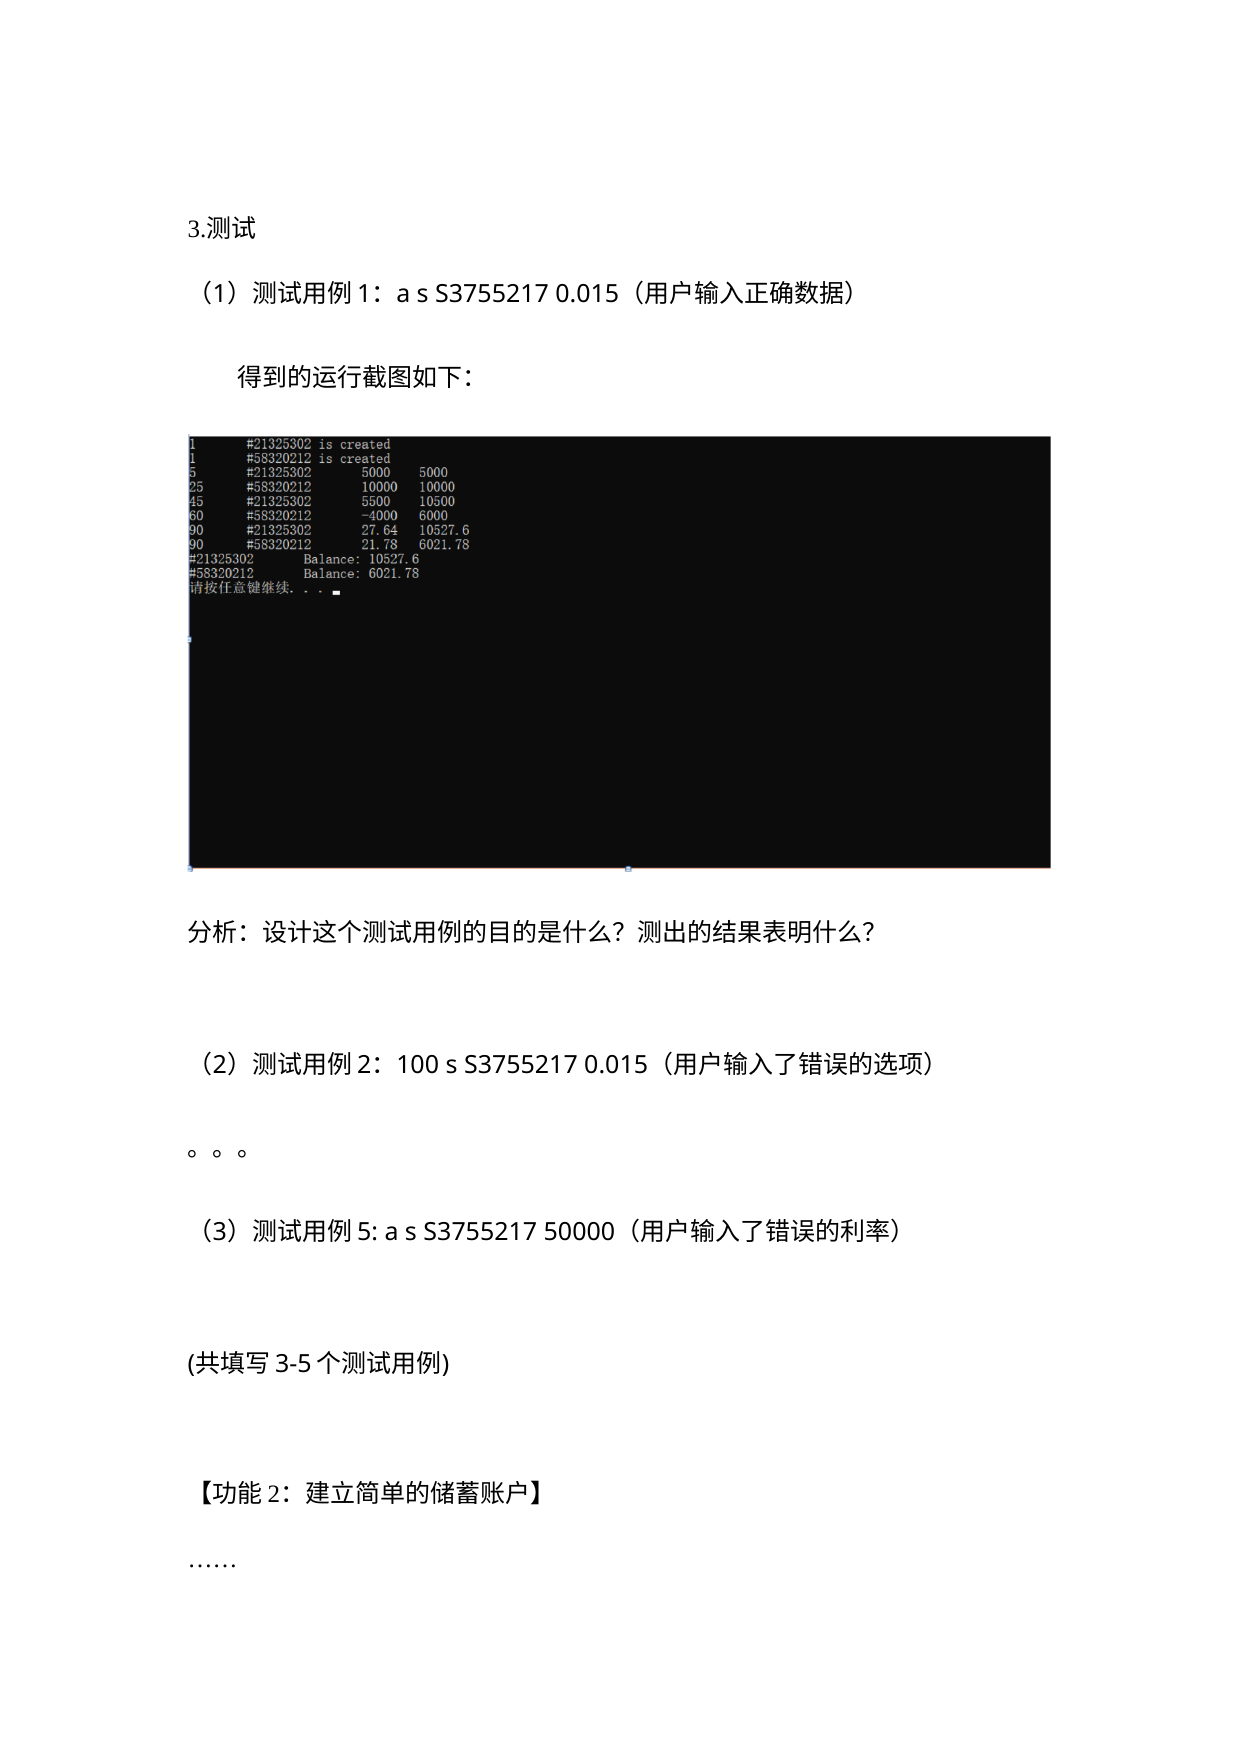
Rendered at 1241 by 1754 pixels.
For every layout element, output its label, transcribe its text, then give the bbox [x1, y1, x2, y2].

text 分析：设计这个测试用例的目的是什么？测出的结果表明什么？ [187, 898, 1053, 963]
text （2）测试用例2：100 s S3755217 0.015（用户输入了错误的选项） [187, 1030, 1053, 1095]
text 3.测试 [187, 194, 1053, 259]
text 得到的运行截图如下： [187, 343, 1053, 408]
text 【功能2：建立简单的储蓄账户】 [187, 1459, 1053, 1524]
text （1）测试用例1：a s S3755217 0.015（用户输入正确数据） [187, 259, 1053, 324]
text 。。。 [187, 1113, 1053, 1178]
picture [187, 434, 1051, 872]
text (共填写3-5个测试用例) [187, 1329, 1053, 1394]
text …… [187, 1542, 1053, 1575]
text （3）测试用例5: a s S3755217 50000（用户输入了错误的利率） [187, 1197, 1053, 1262]
